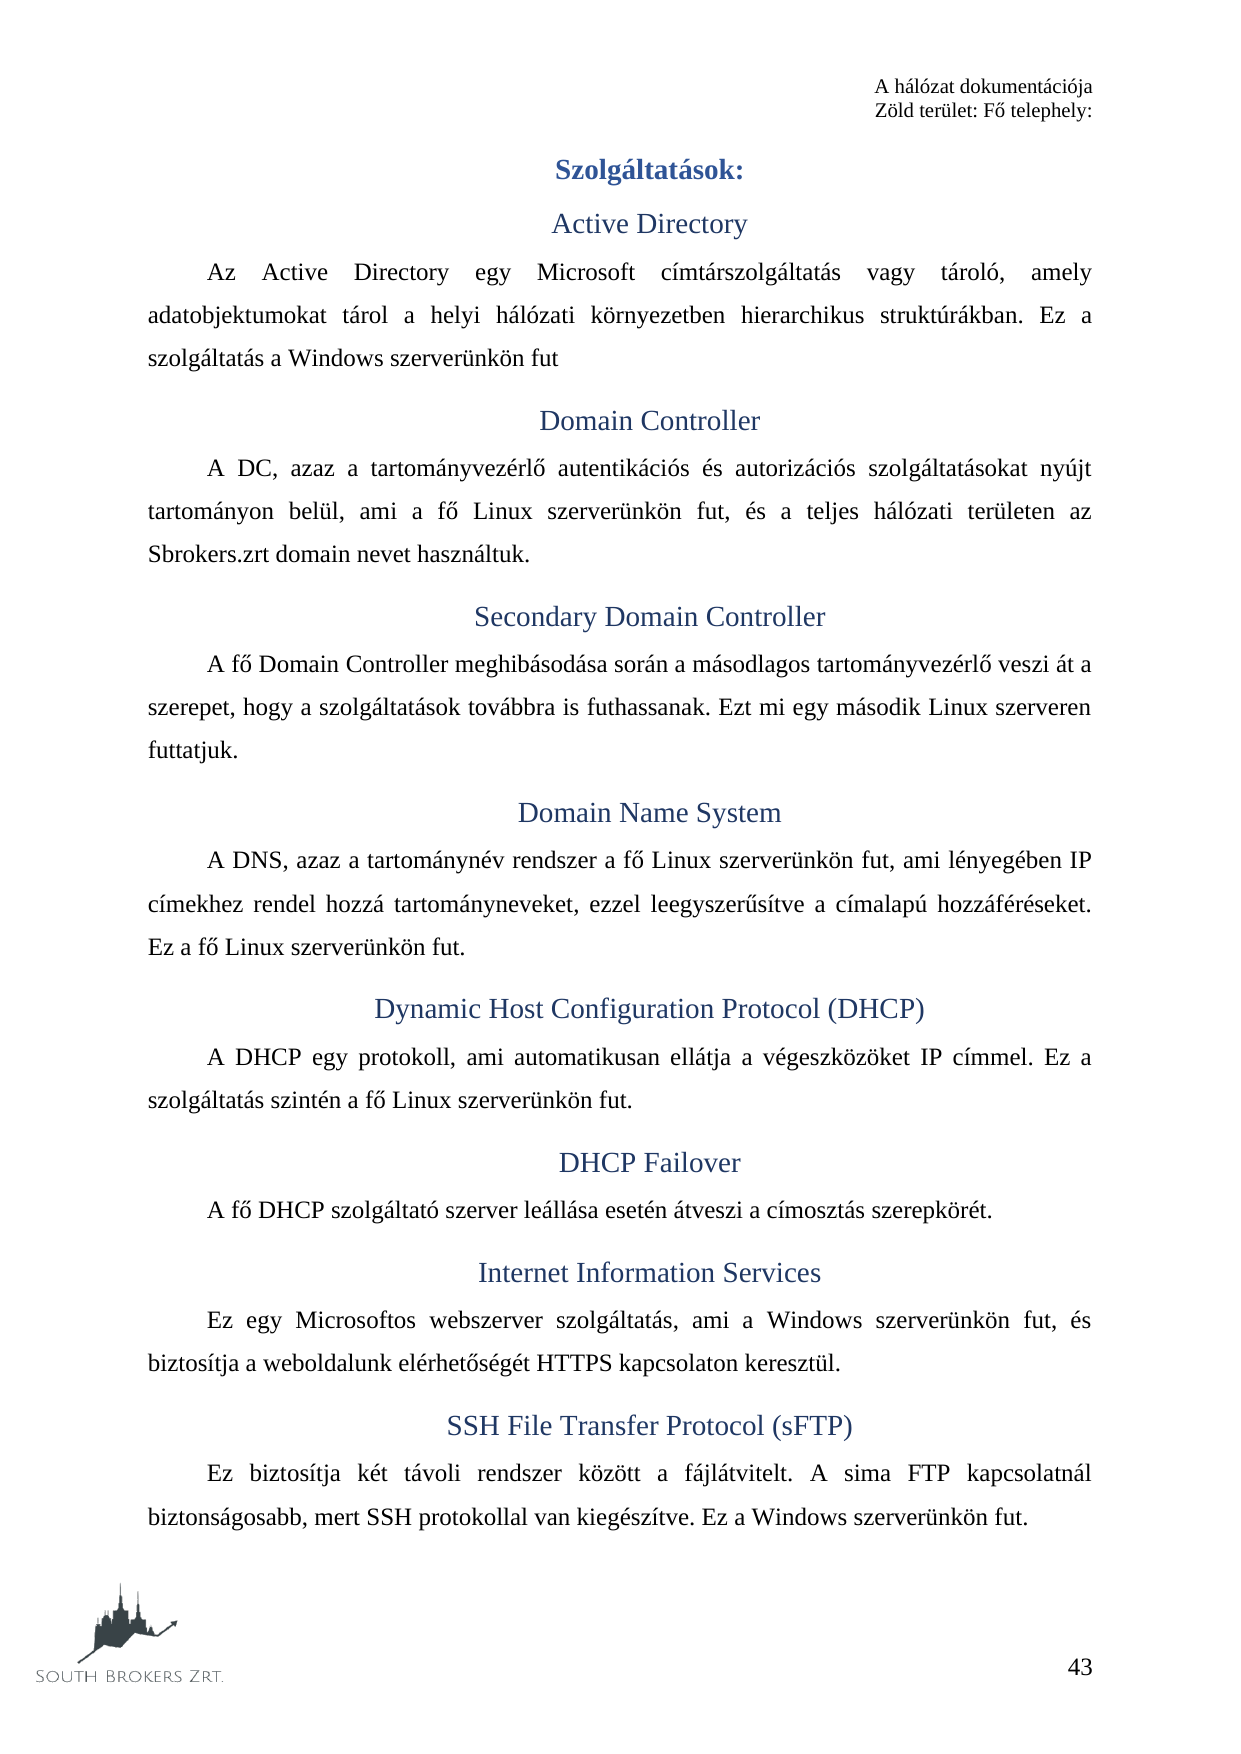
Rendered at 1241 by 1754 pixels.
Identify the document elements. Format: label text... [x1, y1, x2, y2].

subtitle Domain Controller [148, 403, 1093, 436]
subtitle Domain Name System [148, 795, 1093, 829]
text Ez egy Microsoftos webszerver szolgáltatás, ami a Windows szerverünkön fut, és biztosítja a weboldalunk elérhetőségét HTTPS kapcsolaton keresztül. [148, 1305, 1093, 1377]
text A fő DHCP szolgáltató szerver leállása esetén átveszi a címosztás szerepkörét. [148, 1195, 1093, 1224]
text Az Active Directory egy Microsoft címtárszolgáltatás vagy tároló, amely adatobjektumokat tárol a helyi hálózati környezetben hierarchikus struktúrákban. Ez a szolgáltatás a Windows szerverünkön fut [148, 257, 1093, 372]
subtitle Active Directory [148, 206, 1093, 240]
subtitle Szolgáltatások: [148, 152, 1093, 185]
text A DNS, azaz a tartománynév rendszer a fő Linux szerverünkön fut, ami lényegében IP címekhez rendel hozzá tartományneveket, ezzel leegyszerűsítve a címalapú hozzáféréseket. Ez a fő Linux szerverünkön fut. [148, 846, 1093, 961]
subtitle SSH File Transfer Protocol (sFTP) [148, 1408, 1093, 1442]
text Ez biztosítja két távoli rendszer között a fájlátvitelt. A sima FTP kapcsolatnál biztonságosabb, mert SSH protokollal van kiegészítve. Ez a Windows szerverünkön fut. [148, 1458, 1093, 1530]
subtitle Secondary Domain Controller [148, 599, 1093, 632]
text A DHCP egy protokoll, ami automatikusan ellátja a végeszközöket IP címmel. Ez a szolgáltatás szintén a fő Linux szerverünkön fut. [148, 1042, 1093, 1114]
subtitle Dynamic Host Configuration Protocol (DHCP) [148, 992, 1093, 1025]
picture [0, 1531, 255, 1754]
text A fő Domain Controller meghibásodása során a másodlagos tartományvezérlő veszi át a szerepet, hogy a szolgáltatások továbbra is futhassanak. Ezt mi egy második Linux szerveren futtatjuk. [148, 649, 1093, 764]
text A DC, azaz a tartományvezérlő autentikációs és autorizációs szolgáltatásokat nyújt tartományon belül, ami a fő Linux szerverünkön fut, és a teljes hálózati területen az Sbrokers.zrt domain nevet használtuk. [148, 453, 1093, 568]
subtitle DHCP Failover [148, 1145, 1093, 1178]
subtitle Internet Information Services [148, 1255, 1093, 1288]
